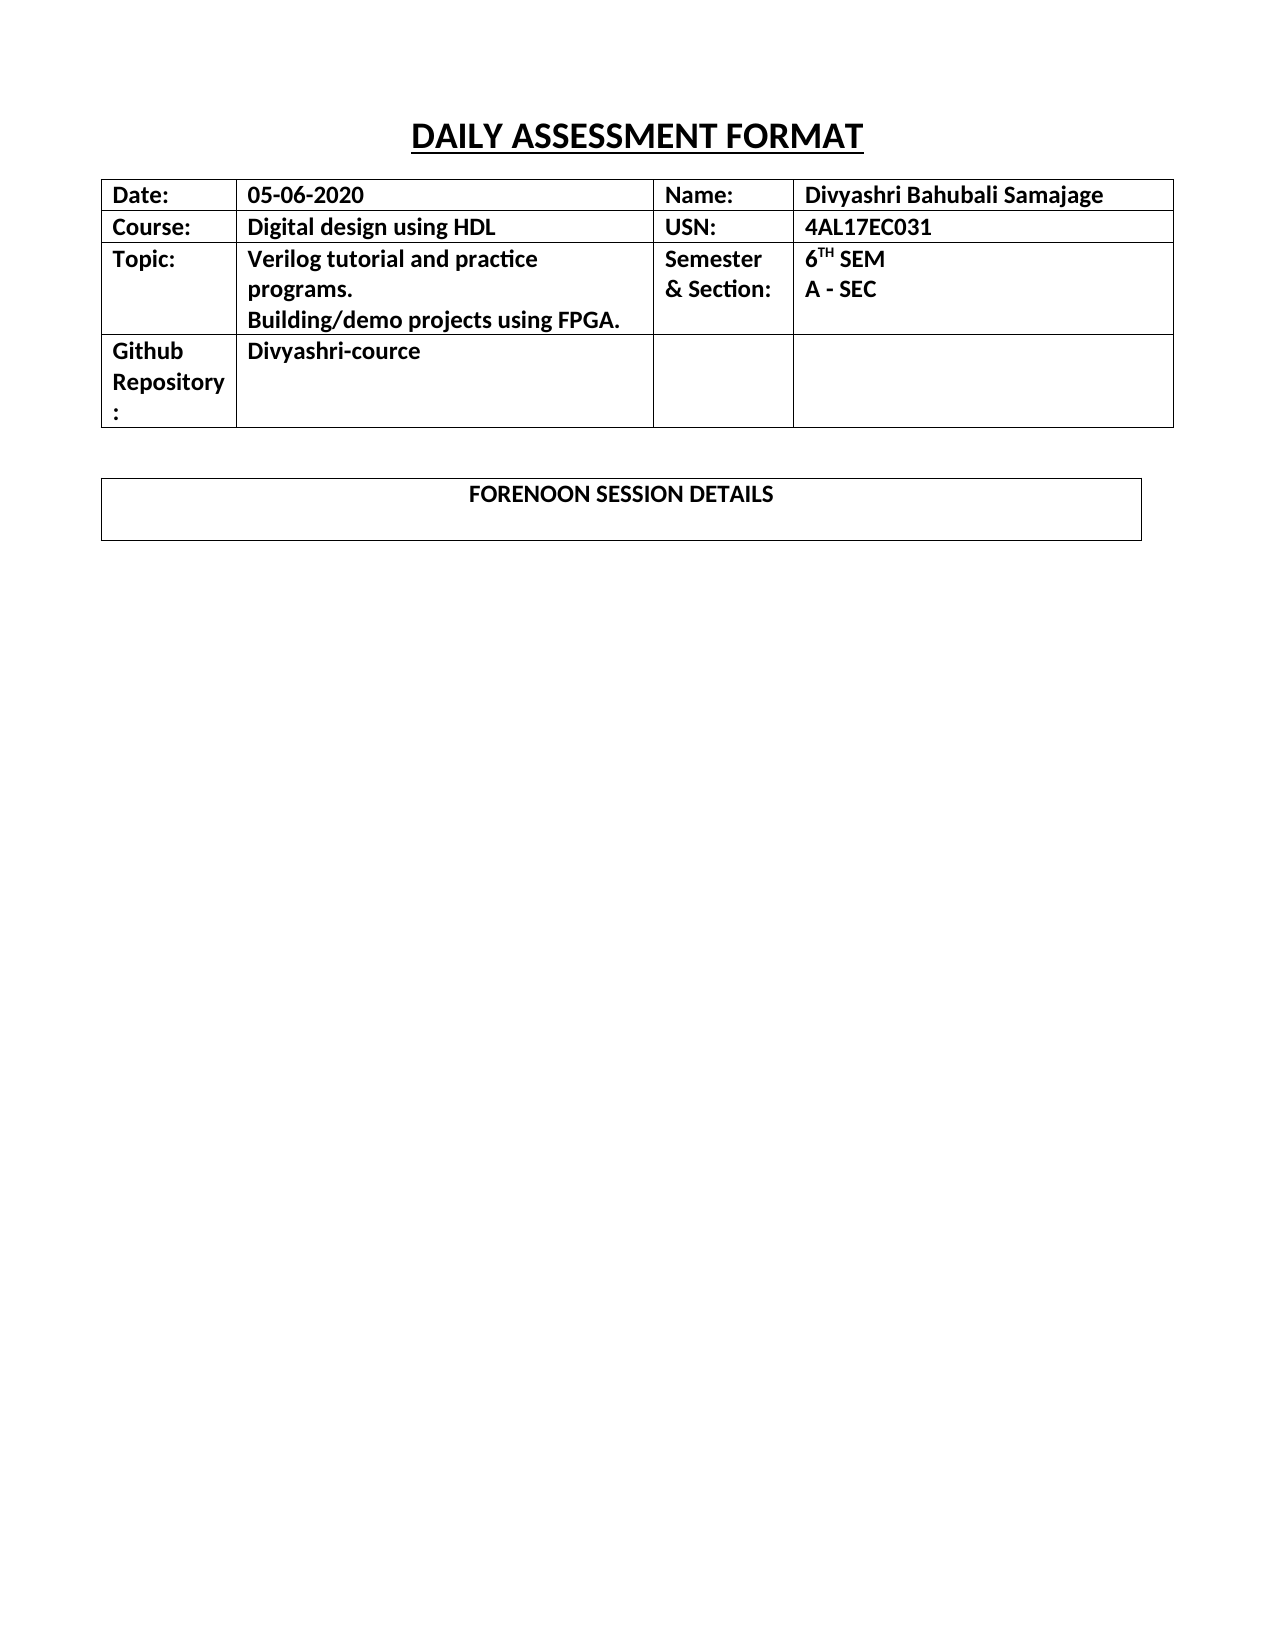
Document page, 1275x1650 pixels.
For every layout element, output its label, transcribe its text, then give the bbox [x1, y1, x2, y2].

table_cell Github Repository: [102, 335, 236, 427]
table_cell Course: [102, 211, 236, 242]
table_header Name: [654, 180, 793, 210]
table_cell USN: [654, 211, 793, 242]
text DAILY ASSESSMENT FORMAT [112, 112, 1162, 158]
table_cell Verilog tutorial and practice programs. Building/demo projects using FPGA. [237, 243, 653, 334]
table_header Date: [102, 180, 236, 210]
table_cell Divyashri-cource [237, 335, 653, 427]
table_cell Digital design using HDL [237, 211, 653, 242]
table_header FORENOON SESSION DETAILS [102, 479, 1141, 540]
table_cell Topic: [102, 243, 236, 334]
table_cell 4AL17EC031 [794, 211, 1173, 242]
table_header Divyashri Bahubali Samajage [794, 180, 1173, 210]
table_header 05-06-2020 [237, 180, 653, 210]
table_cell [654, 335, 793, 427]
table_cell 6TH SEM A - SEC [794, 243, 1173, 334]
table_cell Semester & Section: [654, 243, 793, 334]
table_cell [794, 335, 1173, 427]
